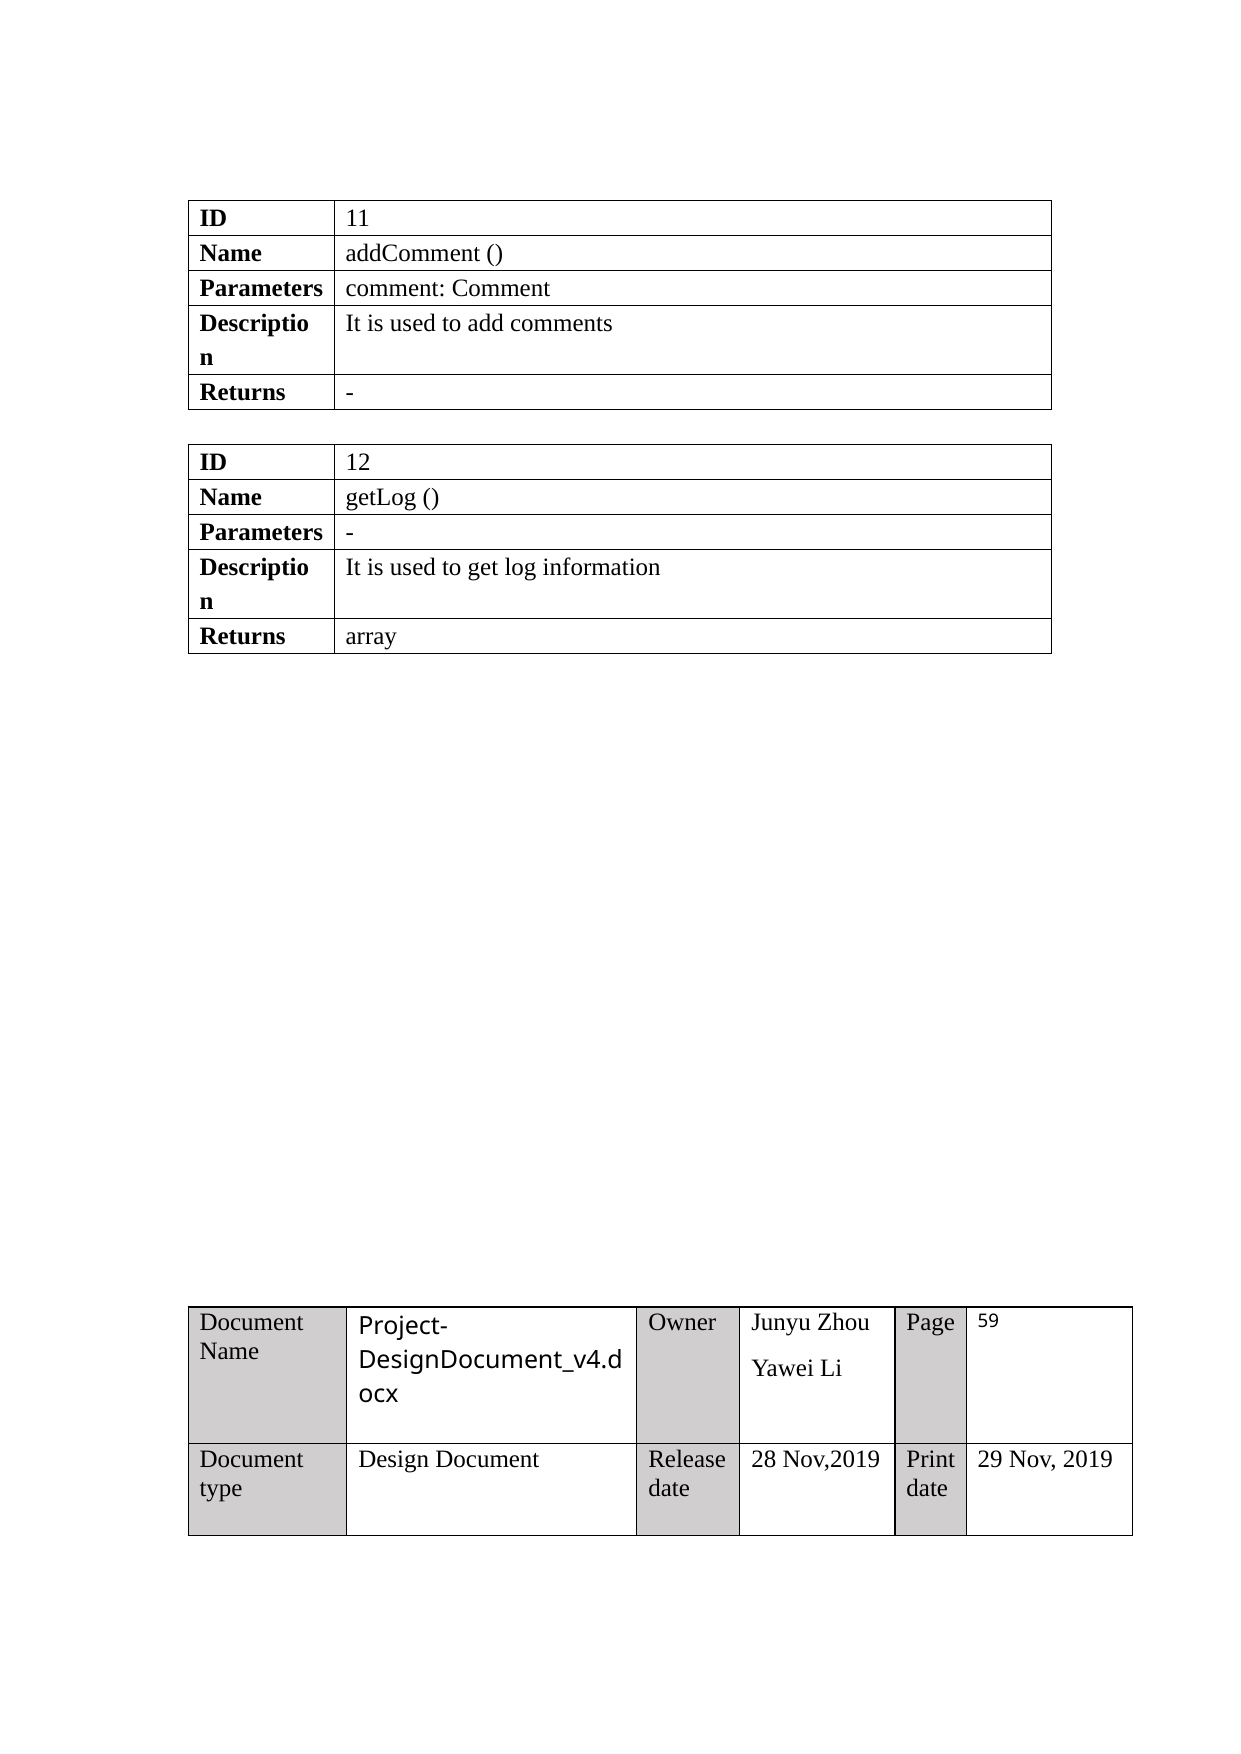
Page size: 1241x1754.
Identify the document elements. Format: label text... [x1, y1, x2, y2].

table_cell array [335, 619, 1051, 653]
table_cell Returns [189, 375, 334, 409]
table_cell Name [189, 480, 334, 514]
table_cell Description [189, 550, 334, 618]
table_header ID [189, 445, 334, 479]
table_cell Name [189, 236, 334, 270]
table_cell Parameters [189, 271, 334, 305]
table_cell - [335, 375, 1051, 409]
table_cell Parameters [189, 515, 334, 549]
table_cell comment: Comment [335, 271, 1051, 305]
table_cell It is used to add comments [335, 306, 1051, 374]
table_cell getLog () [335, 480, 1051, 514]
table_cell addComment () [335, 236, 1051, 270]
table_header 11 [335, 201, 1051, 235]
table_header ID [189, 201, 334, 235]
table_cell - [335, 515, 1051, 549]
table_cell Description [189, 306, 334, 374]
table_cell It is used to get log information [335, 550, 1051, 618]
table_header 12 [335, 445, 1051, 479]
table_cell Returns [189, 619, 334, 653]
